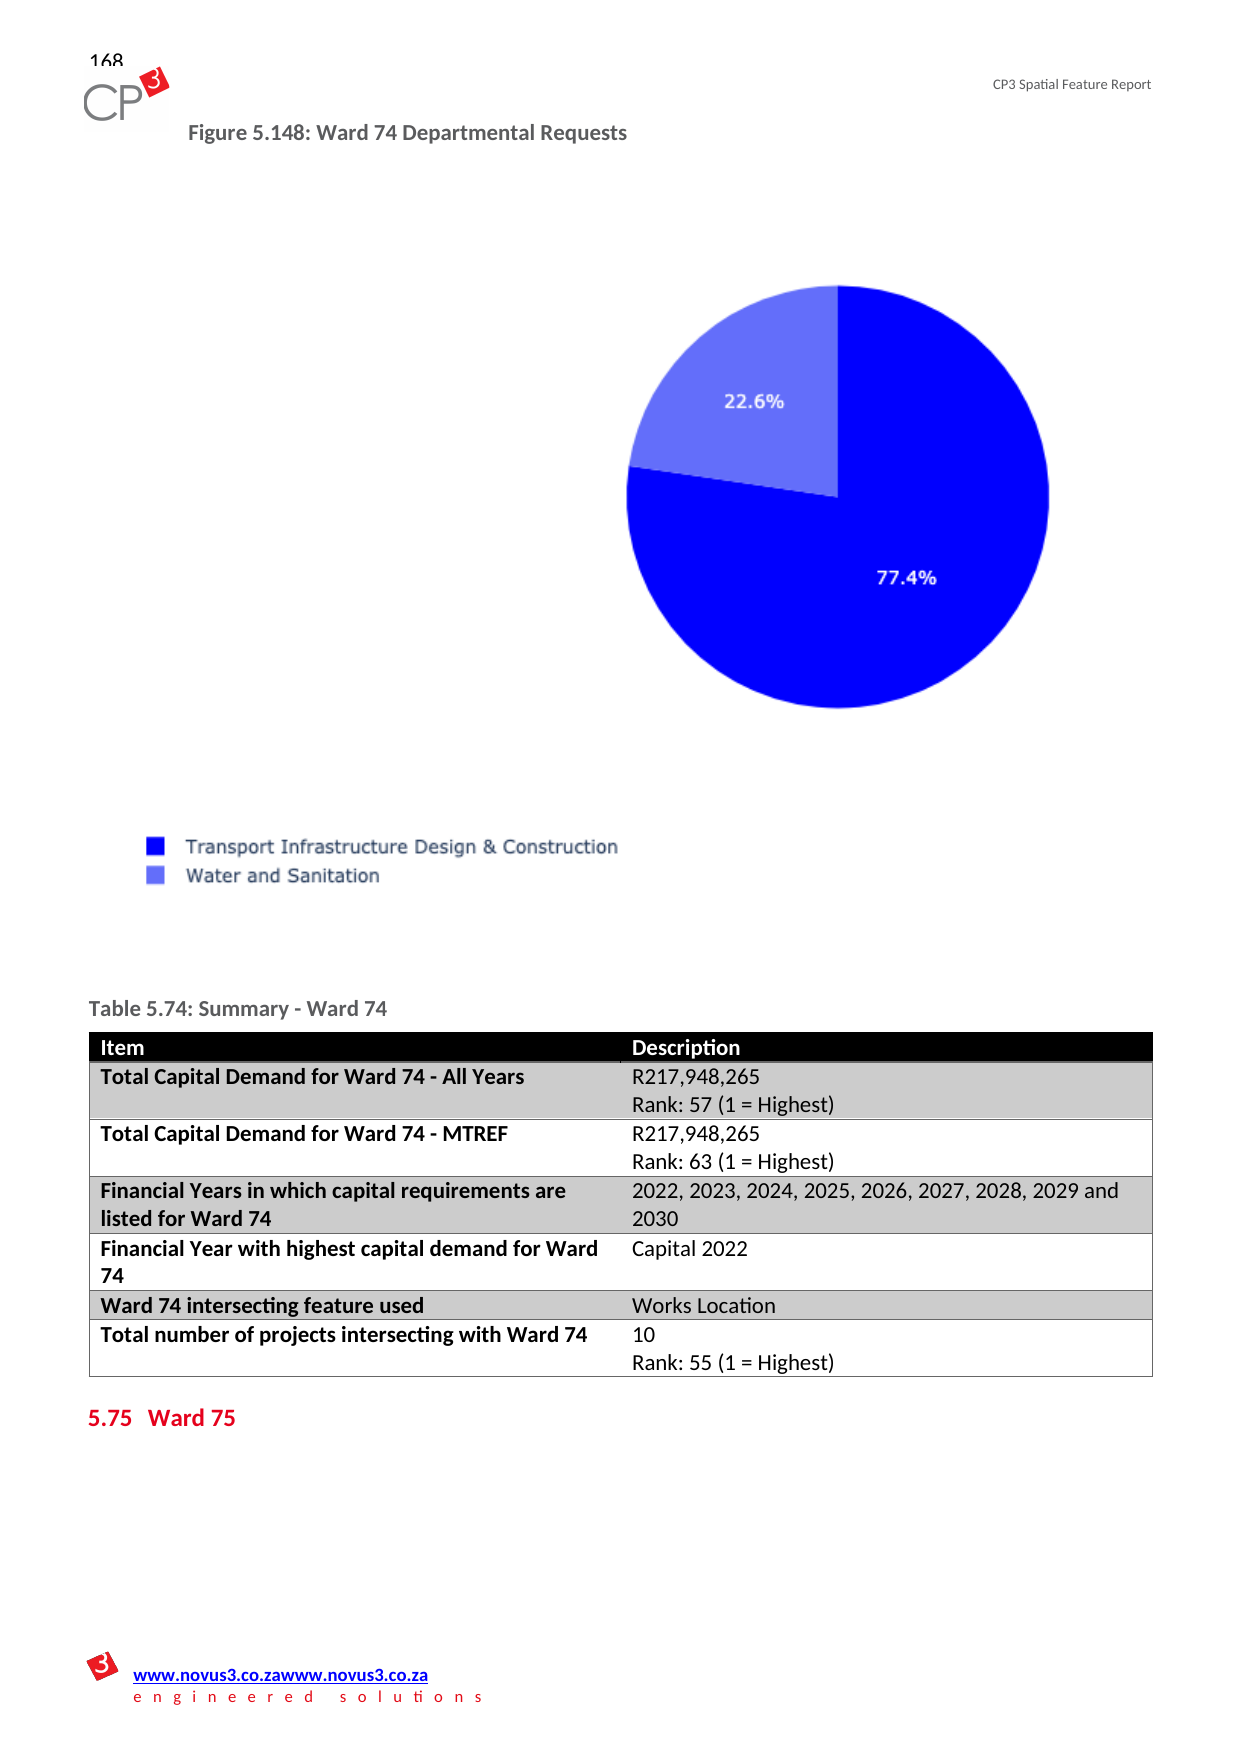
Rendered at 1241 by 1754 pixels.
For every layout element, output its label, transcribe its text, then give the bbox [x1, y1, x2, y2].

table_cell Capital 2022 [621, 1234, 1152, 1290]
text Table 5.74: Summary - Ward 74 [89, 994, 1152, 1022]
table_cell Financial Year with highest capital demand for Ward 74 [90, 1234, 621, 1290]
table_cell Financial Years in which capital requirements are listed for Ward 74 [90, 1177, 621, 1233]
picture [107, 156, 1171, 916]
table_cell 10 Rank: 55 (1 = Highest) [621, 1320, 1152, 1376]
picture [83, 66, 170, 132]
table_cell 2022, 2023, 2024, 2025, 2026, 2027, 2028, 2029 and 2030 [621, 1177, 1152, 1233]
table_cell Total Capital Demand for Ward 74 - MTREF [90, 1120, 621, 1176]
picture [86, 1651, 119, 1681]
table_cell Total Capital Demand for Ward 74 - All Years [90, 1063, 621, 1118]
text Figure 5.148: Ward 74 Departmental Requests [89, 118, 1152, 146]
table_cell Ward 74 intersecting feature used [90, 1291, 621, 1319]
table_header Description [621, 1033, 1152, 1061]
table_cell R217,948,265 Rank: 57 (1 = Highest) [621, 1063, 1152, 1118]
table_cell Works Location [621, 1291, 1152, 1319]
table_cell R217,948,265 Rank: 63 (1 = Highest) [621, 1120, 1152, 1176]
subtitle Ward 75 [88, 1402, 1152, 1432]
table_cell Total number of projects intersecting with Ward 74 [90, 1320, 621, 1376]
table_header Item [90, 1033, 620, 1061]
